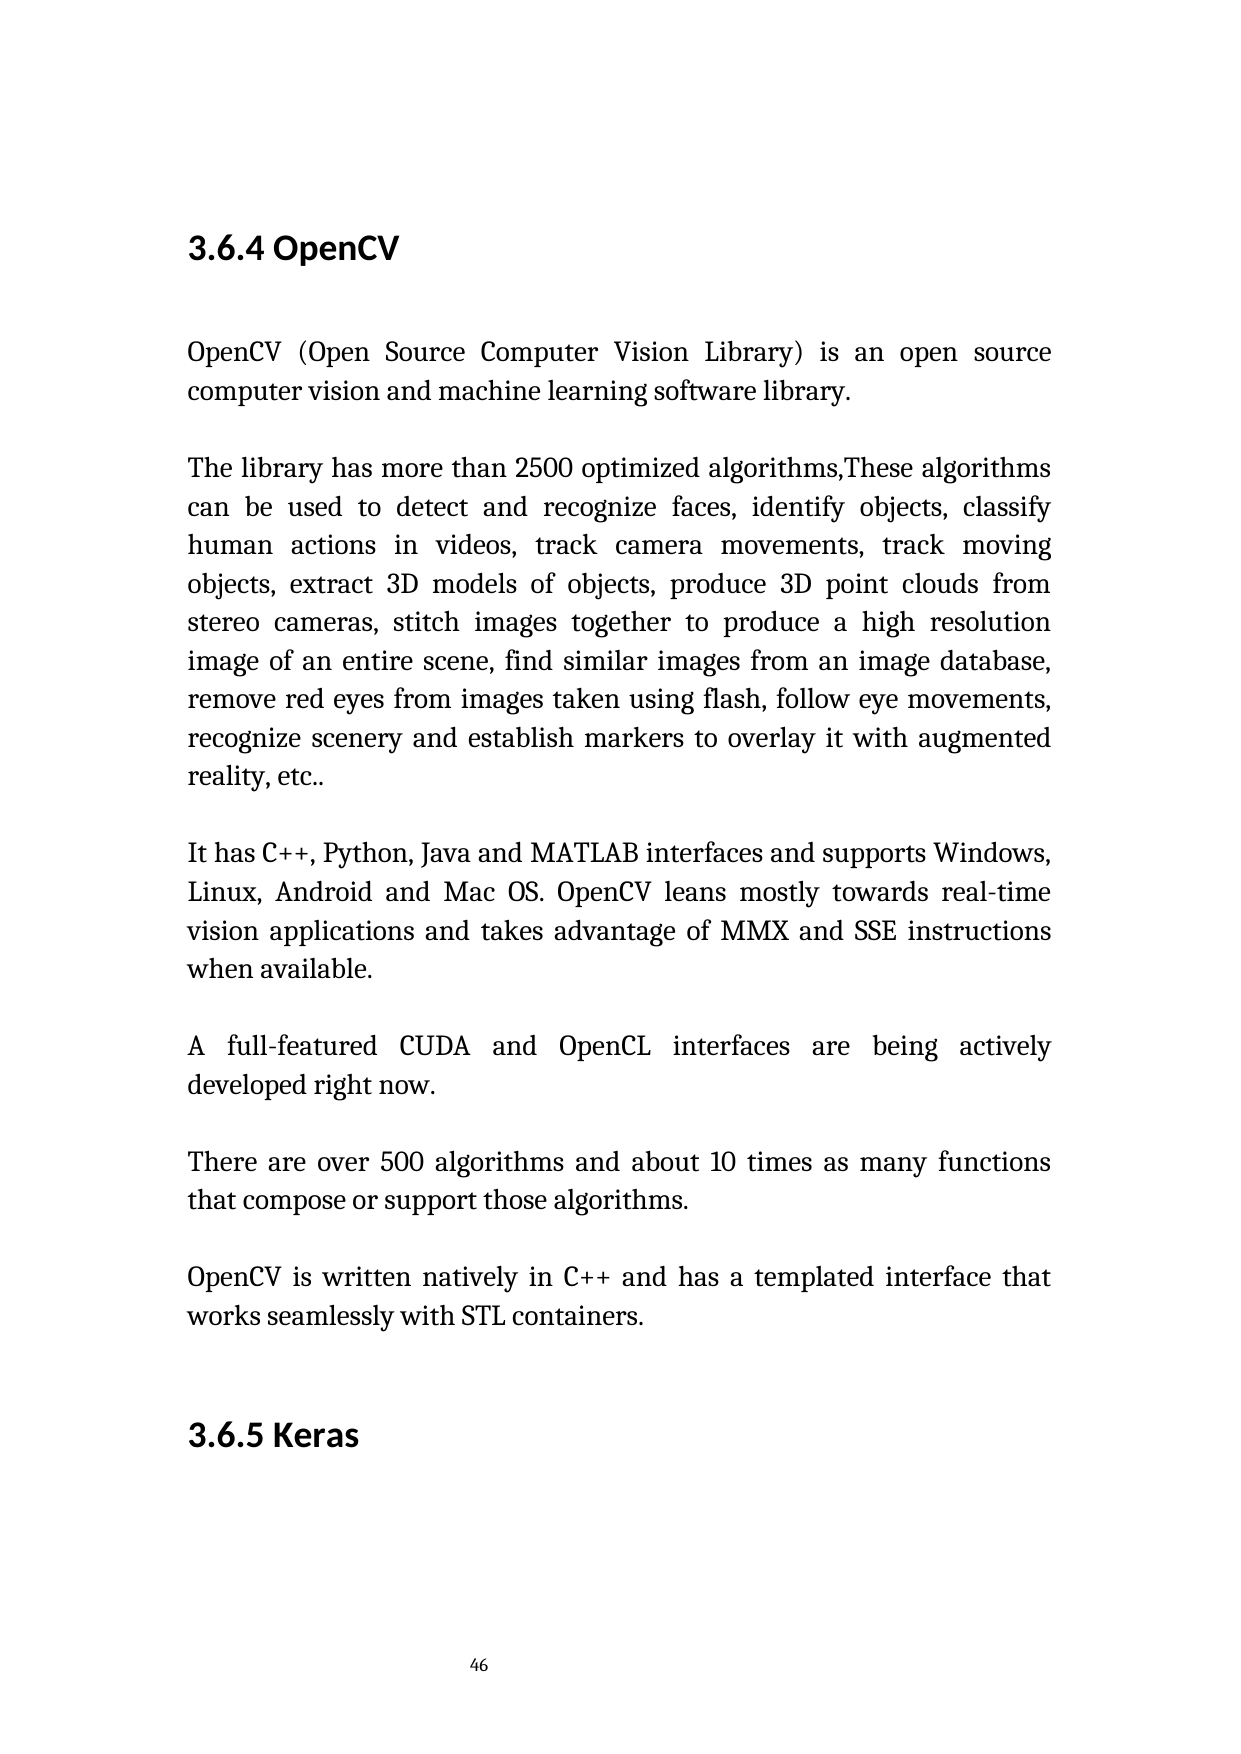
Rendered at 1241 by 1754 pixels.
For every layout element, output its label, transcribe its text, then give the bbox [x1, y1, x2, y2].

text 3.6.5 Keras [187, 1411, 1053, 1457]
text OpenCV is written natively in C++ and has a templated interface that works seamlessly with STL containers. [187, 1261, 1053, 1333]
text A full-featured CUDA and OpenCL interfaces are being actively developed right now. [187, 1029, 1053, 1101]
text 3.6.4 OpenCV [187, 223, 1053, 269]
text The library has more than 2500 optimized algorithms,These algorithms can be used to detect and recognize faces, identify objects, classify human actions in videos, track camera movements, track moving objects, extract 3D models of objects, produce 3D point clouds from stereo cameras, stitch images together to produce a high resolution image of an entire scene, find similar images from an image database, remove red eyes from images taken using flash, follow eye movements, recognize scenery and establish markers to overlay it with augmented reality, etc.. [187, 451, 1053, 793]
text OpenCV (Open Source Computer Vision Library) is an open source computer vision and machine learning software library. [187, 336, 1053, 408]
text There are over 500 algorithms and about 10 times as many functions that compose or support those algorithms. [187, 1145, 1053, 1217]
text It has C++, Python, Java and MATLAB interfaces and supports Windows, Linux, Android and Mac OS. OpenCV leans mostly towards real-time vision applications and takes advantage of MMX and SSE instructions when available. [187, 837, 1053, 986]
